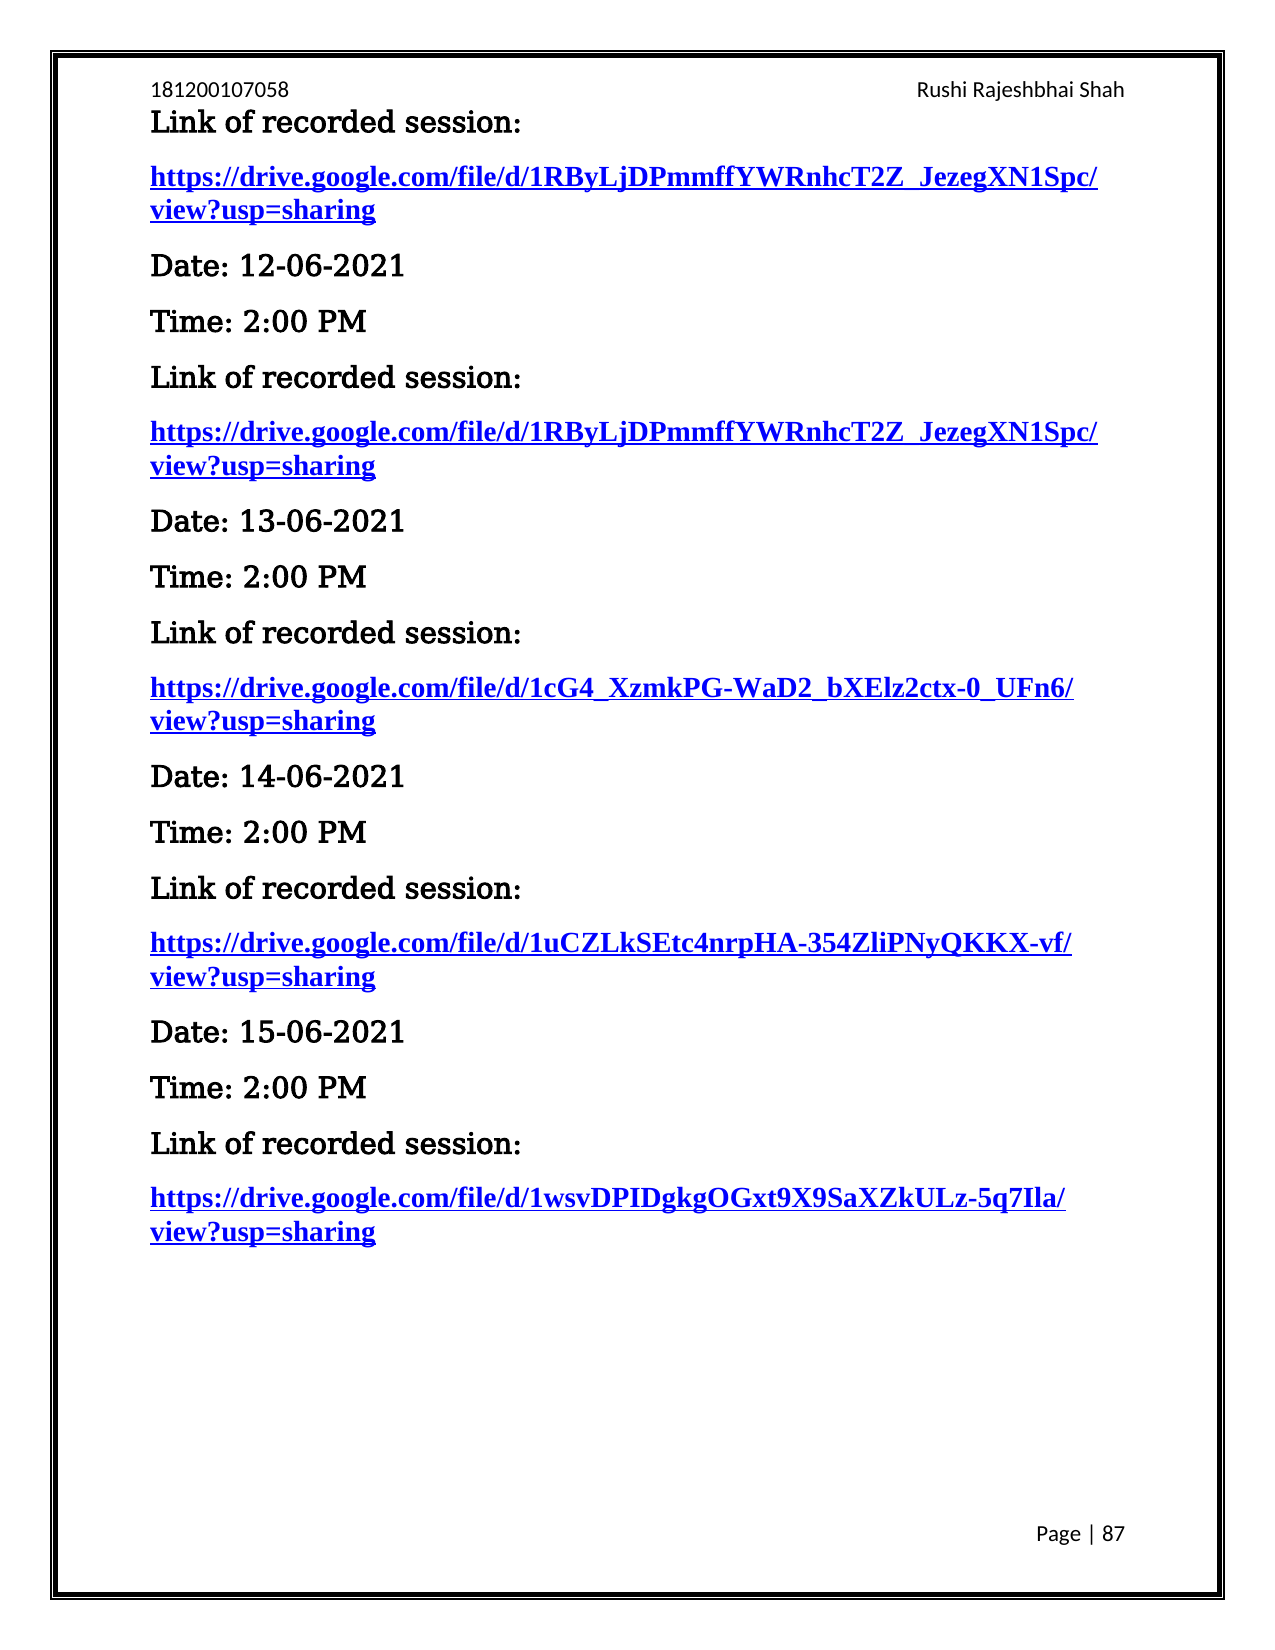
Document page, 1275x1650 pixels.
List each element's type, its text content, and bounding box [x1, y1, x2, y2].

text Date: 12-06-2021 [150, 247, 1125, 282]
text Link of recorded session: [150, 869, 1125, 904]
text Time: 2:00 PM [150, 1069, 1125, 1104]
text Link of recorded session: [150, 1125, 1125, 1160]
text https://drive.google.com/file/d/1uCZLkSEtc4nrpHA-354ZliPNyQKKX-vf/view?usp=sharing [150, 925, 1125, 992]
text Link of recorded session: [150, 358, 1125, 393]
text Time: 2:00 PM [150, 303, 1125, 338]
text Time: 2:00 PM [150, 558, 1125, 593]
text https://drive.google.com/file/d/1cG4_XzmkPG-WaD2_bXElz2ctx-0_UFn6/view?usp=sharing [150, 670, 1125, 737]
text Date: 14-06-2021 [150, 758, 1125, 793]
text Time: 2:00 PM [150, 813, 1125, 848]
text https://drive.google.com/file/d/1wsvDPIDgkgOGxt9X9SaXZkULz-5q7Ila/view?usp=sharing [150, 1181, 1125, 1248]
text Date: 15-06-2021 [150, 1013, 1125, 1048]
text https://drive.google.com/file/d/1RByLjDPmmffYWRnhcT2Z_JezegXN1Spc/view?usp=sharing [150, 159, 1125, 226]
text https://drive.google.com/file/d/1RByLjDPmmffYWRnhcT2Z_JezegXN1Spc/view?usp=sharing [150, 414, 1125, 481]
text Link of recorded session: [150, 614, 1125, 649]
text Link of recorded session: [150, 103, 1125, 138]
text Date: 13-06-2021 [150, 502, 1125, 537]
